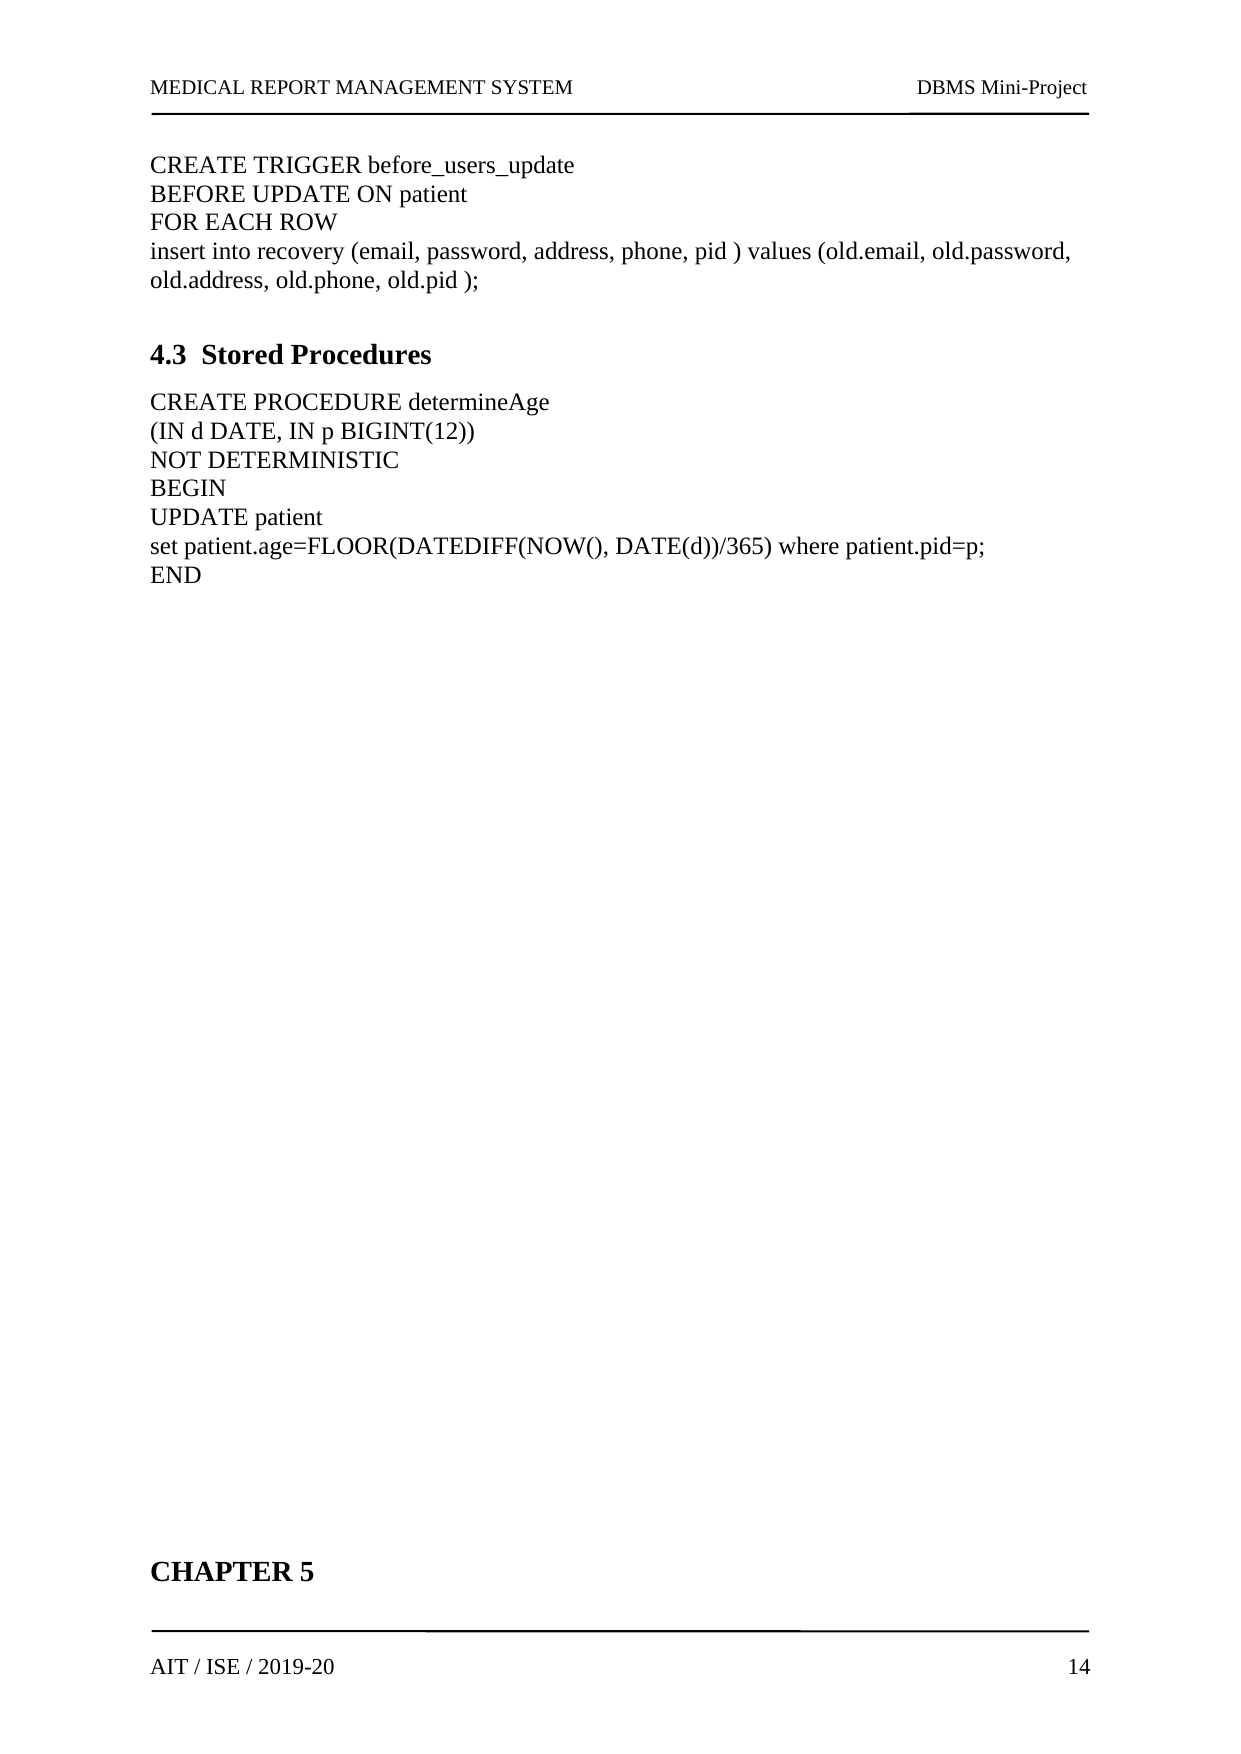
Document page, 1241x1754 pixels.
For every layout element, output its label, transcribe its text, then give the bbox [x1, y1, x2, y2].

text BEFORE UPDATE ON patient [150, 179, 1090, 207]
text CREATE PROCEDURE determineAge [150, 387, 1090, 416]
text insert into recovery (email, password, address, phone, pid ) values (old.email, old.password, old.address, old.phone, old.pid ); [150, 236, 1090, 294]
text END [150, 560, 1090, 588]
text CREATE TRIGGER before_users_update [150, 150, 1090, 179]
text NOT DETERMINISTIC [150, 445, 1090, 473]
text (IN d DATE, IN p BIGINT(12)) [150, 416, 1090, 445]
text CHAPTER 5 [150, 1554, 1090, 1588]
text BEGIN [150, 473, 1090, 502]
text FOR EACH ROW [150, 207, 1090, 236]
text set patient.age=FLOOR(DATEDIFF(NOW(), DATE(d))/365) where patient.pid=p; [150, 531, 1090, 560]
text UPDATE patient [150, 502, 1090, 531]
text 4.3 Stored Procedures [150, 337, 1090, 370]
